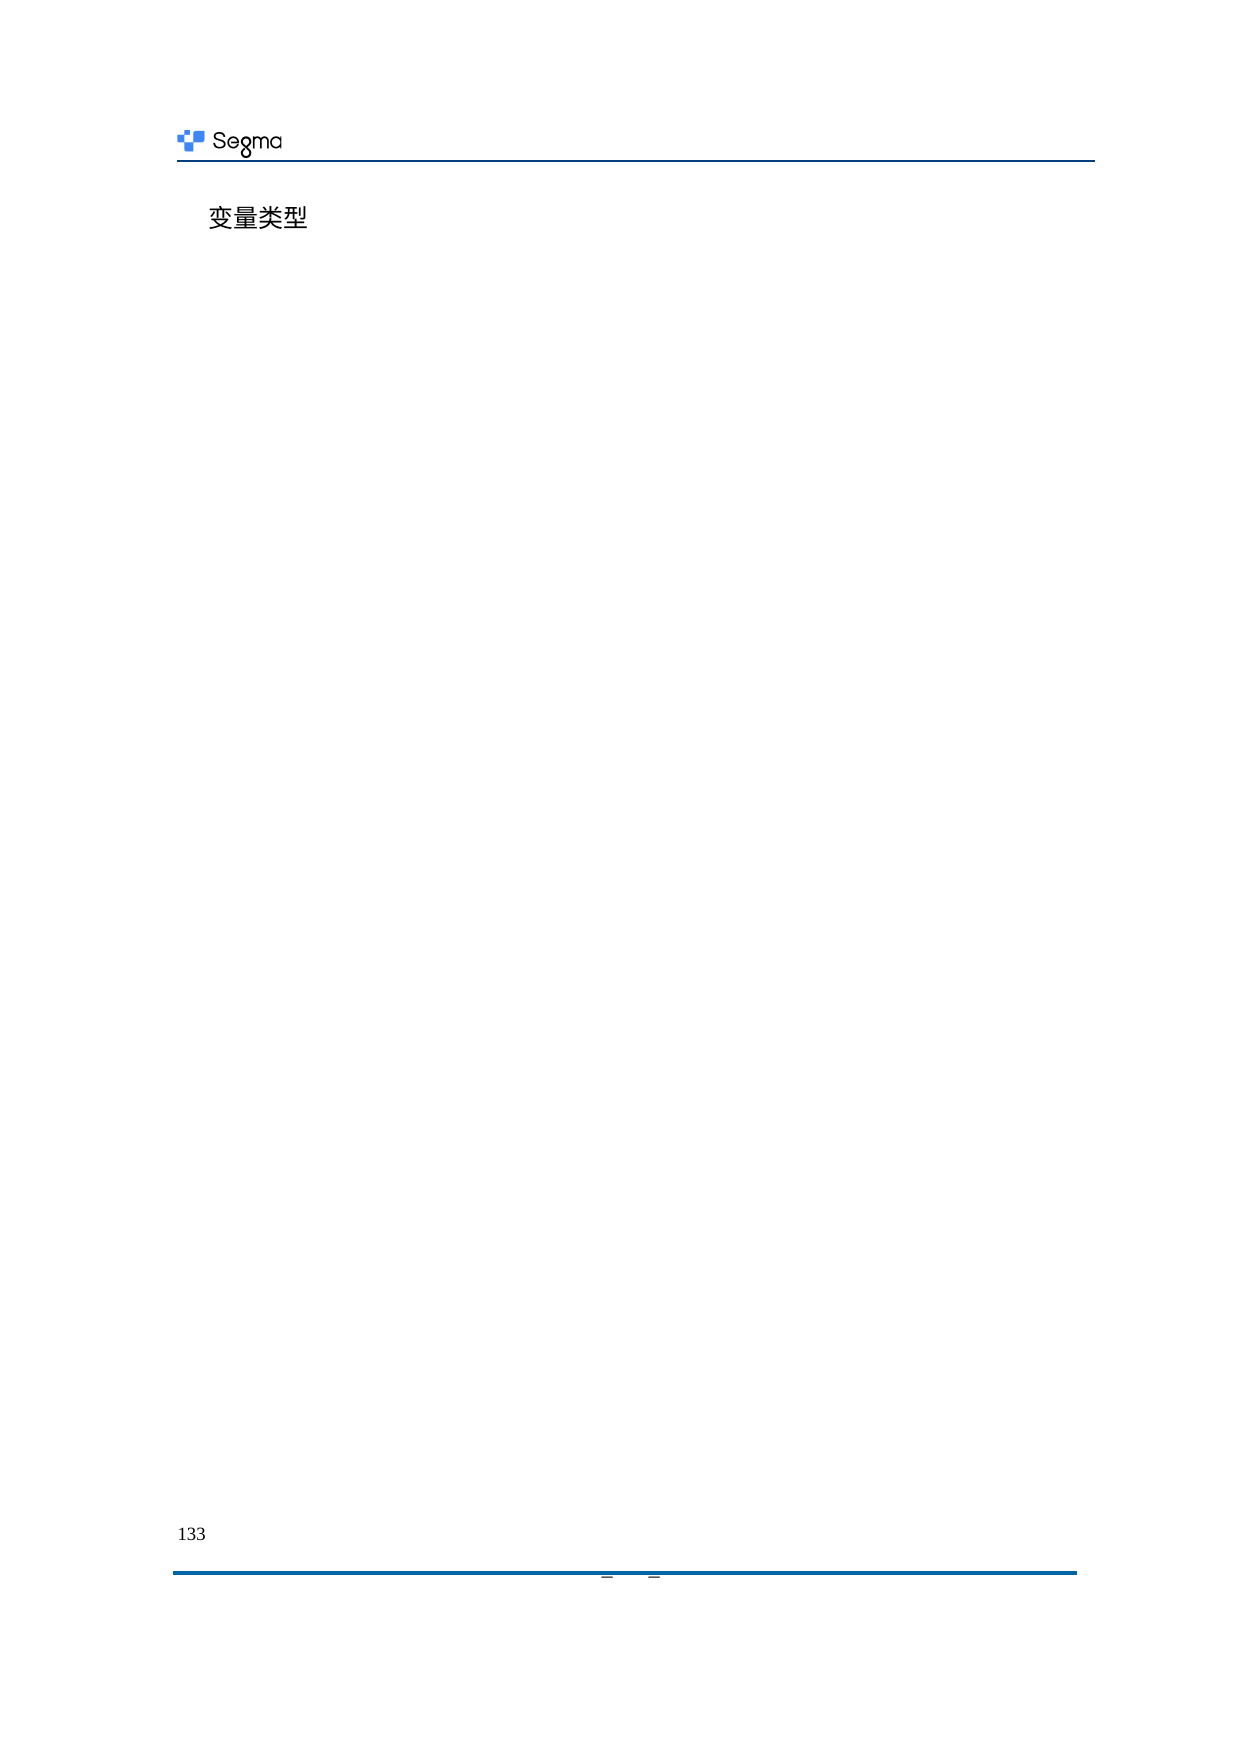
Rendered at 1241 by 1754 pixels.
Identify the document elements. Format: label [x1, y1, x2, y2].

picture [177, 130, 282, 158]
